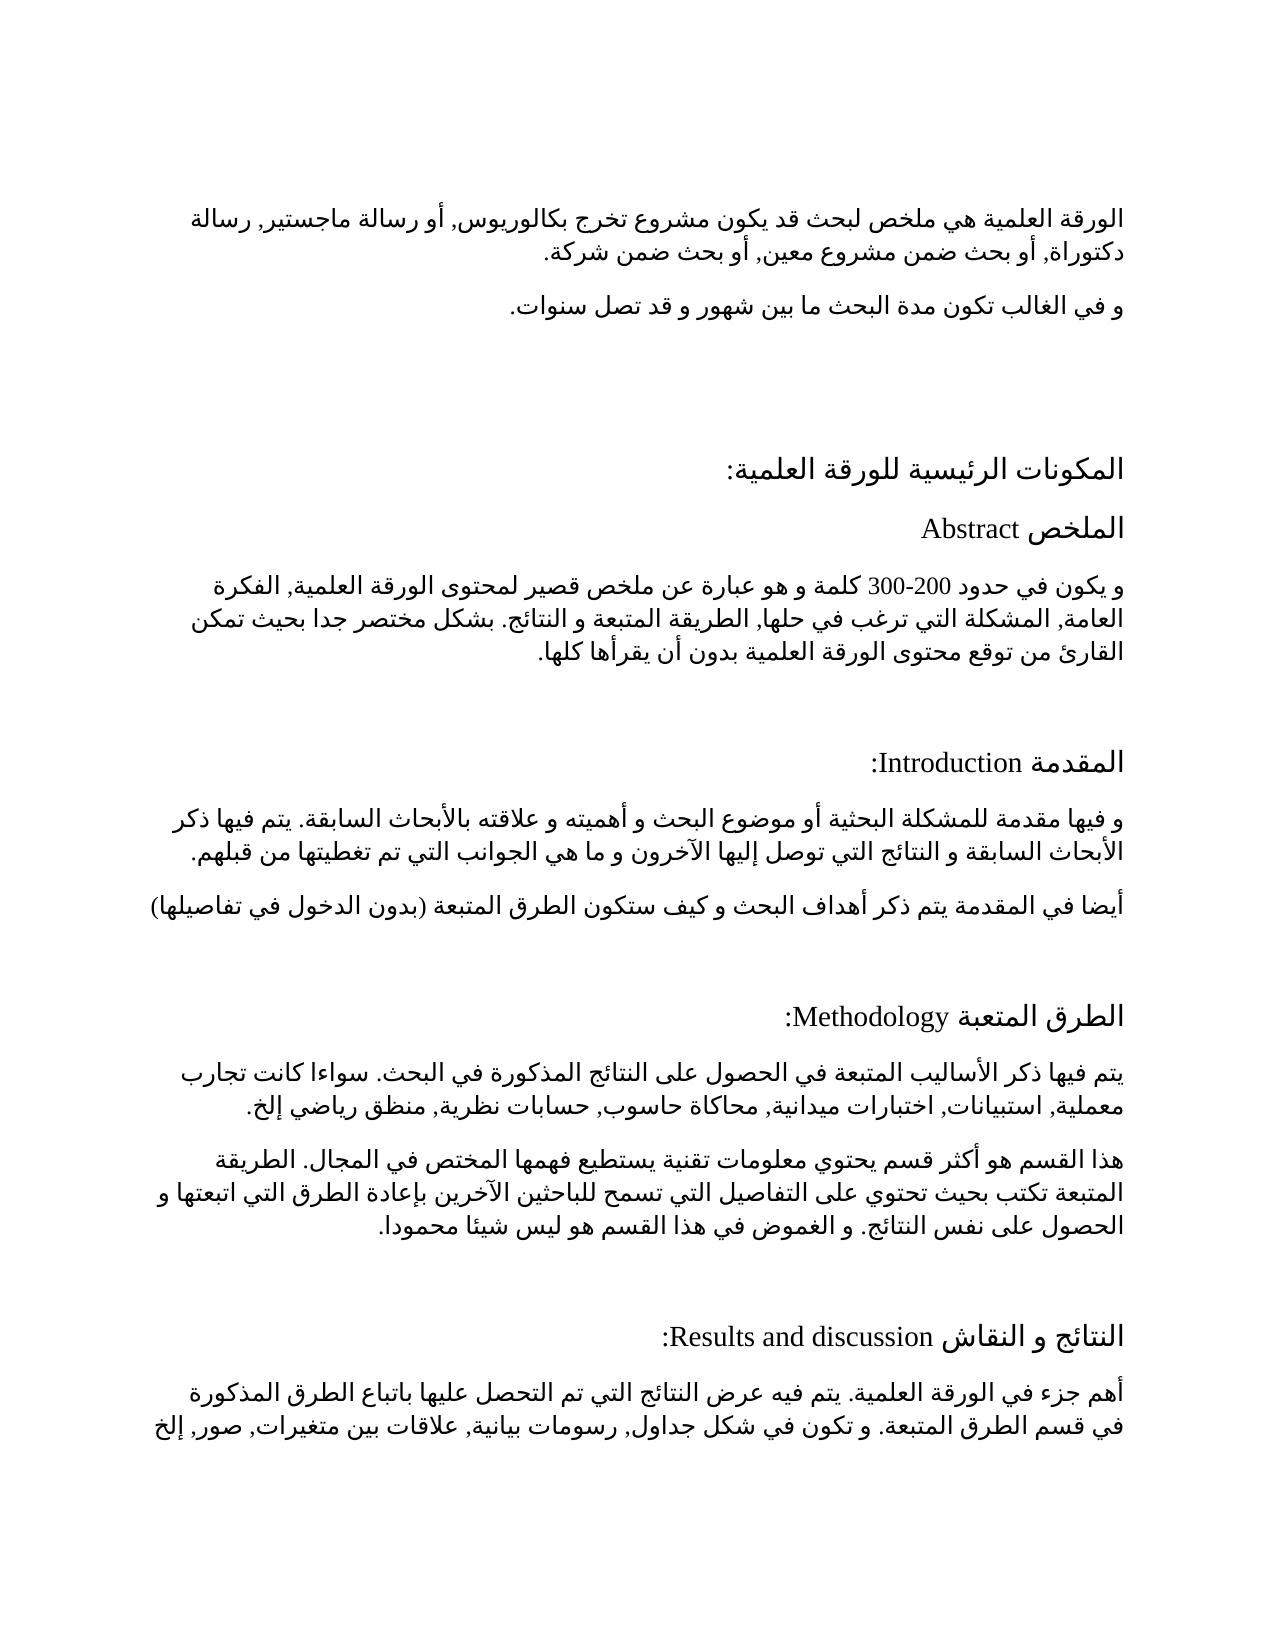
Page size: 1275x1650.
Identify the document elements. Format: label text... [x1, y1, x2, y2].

text أيضا في المقدمة يتم ذكر أهداف البحث و كيف ستكون الطرق المتبعة (بدون الدخول في تفاصيلها) [150, 891, 1125, 920]
text المكونات الرئيسية للورقة العلمية: [150, 452, 1125, 486]
text يتم فيها ذكر الأساليب المتبعة في الحصول على النتائج المذكورة في البحث. سواءا كانت تجارب معملية, استبيانات, اختبارات ميدانية, محاكاة حاسوب, حسابات نظرية, منظق رياضي إلخ. [150, 1058, 1125, 1120]
text و فيها مقدمة للمشكلة البحثية أو موضوع البحث و أهميته و علاقته بالأبحاث السابقة. يتم فيها ذكر الأبحاث السابقة و النتائج التي توصل إليها الآخرون و ما هي الجوانب التي تم تغطيتها من قبلهم. [150, 804, 1125, 866]
text النتائج و النقاش Results and discussion: [150, 1319, 1125, 1352]
text الملخص Abstract [150, 512, 1125, 545]
text و يكون في حدود 200-300 كلمة و هو عبارة عن ملخص قصير لمحتوى الورقة العلمية, الفكرة العامة, المشكلة التي ترغب في حلها, الطريقة المتبعة و النتائج. بشكل مختصر جدا بحيث تمكن القارئ من توقع محتوى الورقة العلمية بدون أن يقرأها كلها. [150, 571, 1125, 666]
text هذا القسم هو أكثر قسم يحتوي معلومات تقنية يستطيع فهمها المختص في المجال. الطريقة المتبعة تكتب بحيث تحتوي على التفاصيل التي تسمح للباحثين الآخرين بإعادة الطرق التي اتبعتها و الحصول على نفس النتائج. و الغموض في هذا القسم هو ليس شيئا محمودا. [150, 1145, 1125, 1240]
text الطرق المتعبة Methodology: [150, 999, 1125, 1032]
text المقدمة Introduction: [150, 745, 1125, 778]
text الورقة العلمية هي ملخص لبحث قد يكون مشروع تخرج بكالوريوس, أو رسالة ماجستير, رسالة دكتوراة, أو بحث ضمن مشروع معين, أو بحث ضمن شركة. [150, 204, 1125, 266]
text أهم جزء في الورقة العلمية. يتم فيه عرض النتائج التي تم التحصل عليها باتباع الطرق المذكورة في قسم الطرق المتبعة. و تكون في شكل جداول, رسومات بيانية, علاقات بين متغيرات, صور, إلخ [150, 1378, 1125, 1440]
text و في الغالب تكون مدة البحث ما بين شهور و قد تصل سنوات. [150, 291, 1125, 319]
